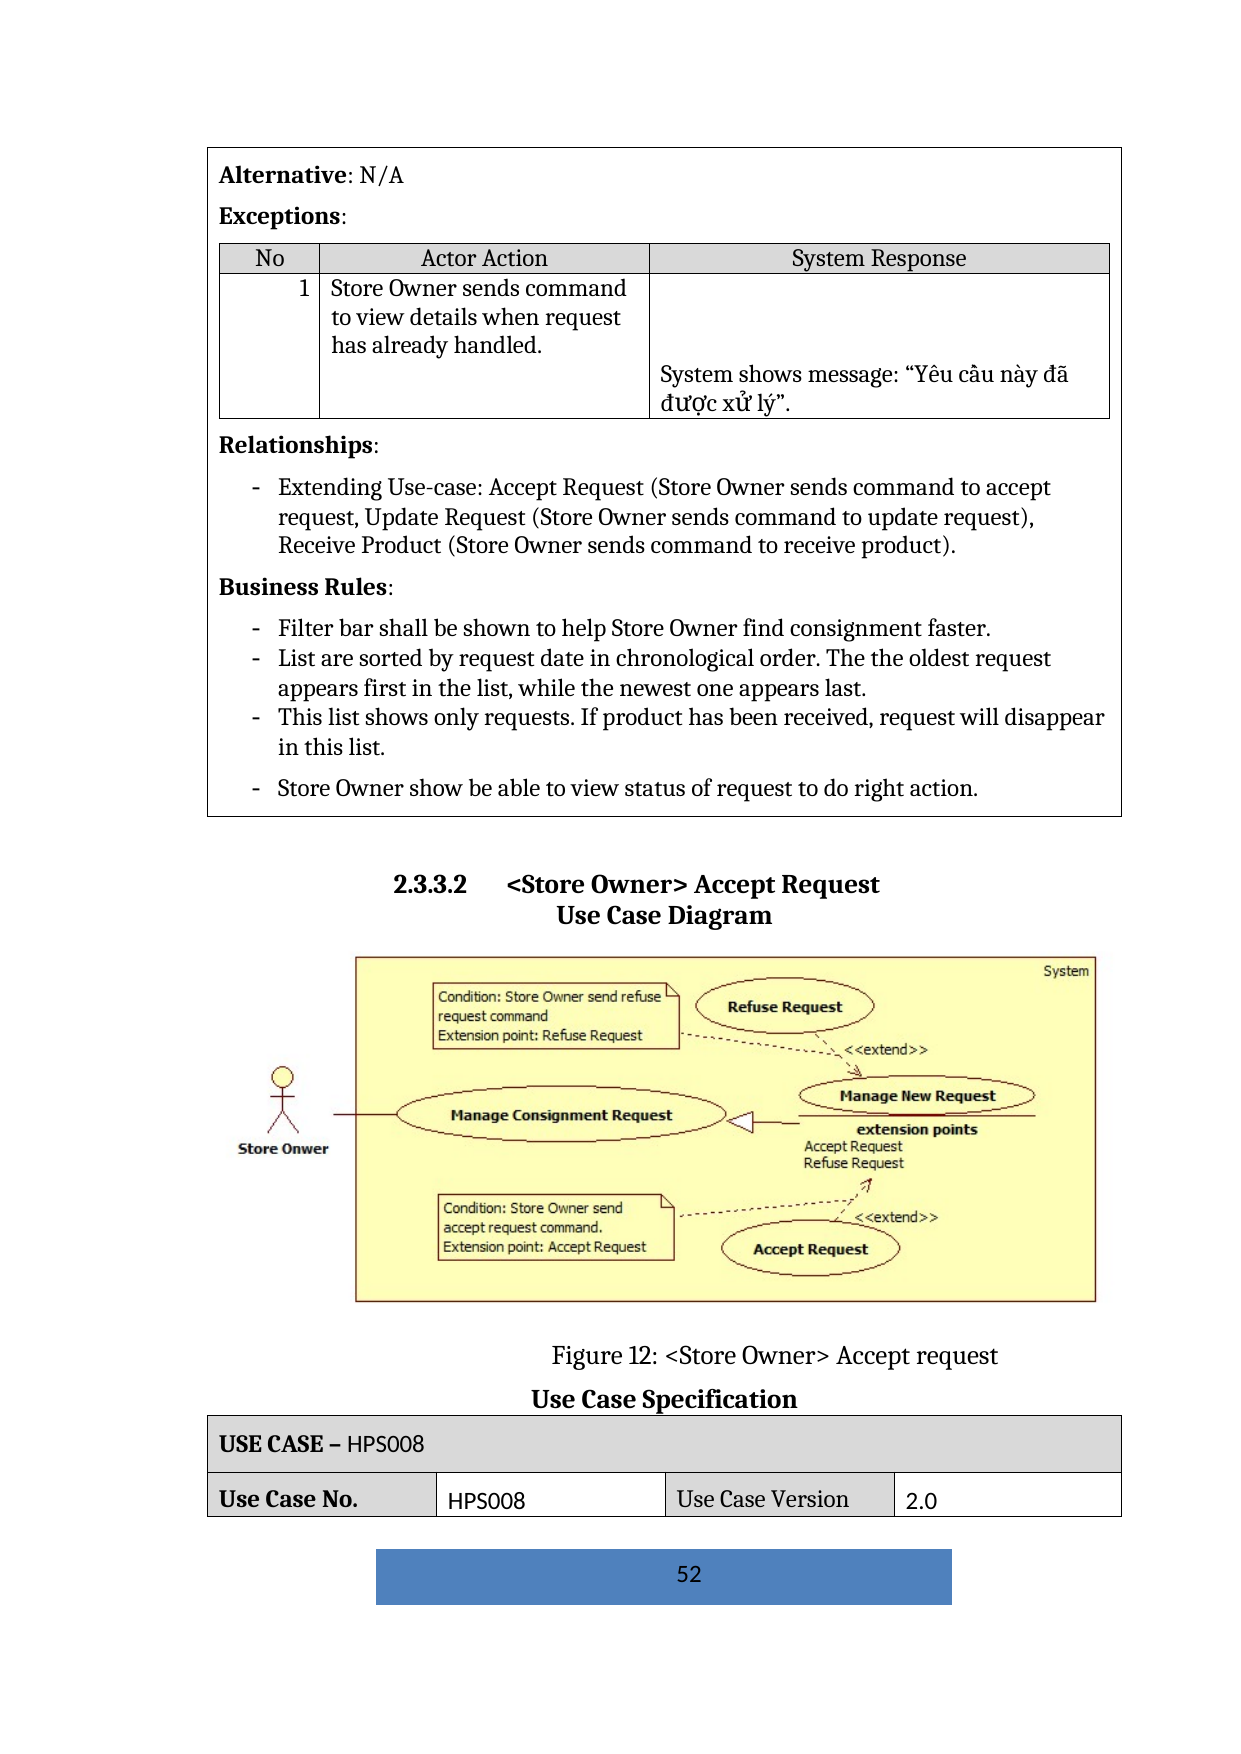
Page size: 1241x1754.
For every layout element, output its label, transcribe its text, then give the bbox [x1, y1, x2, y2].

text Use Case Diagram [207, 900, 1122, 931]
picture [207, 931, 1122, 1328]
table_header USE CASE – [208, 1416, 1121, 1472]
text Use Case Specification [207, 1384, 1122, 1415]
subtitle <Store Owner> Accept Request [393, 869, 1122, 900]
text Figure 12: <Store Owner> Accept request [428, 1340, 1122, 1371]
table_cell Use Case Version [666, 1473, 894, 1516]
table_cell Use Case No. [208, 1473, 436, 1516]
